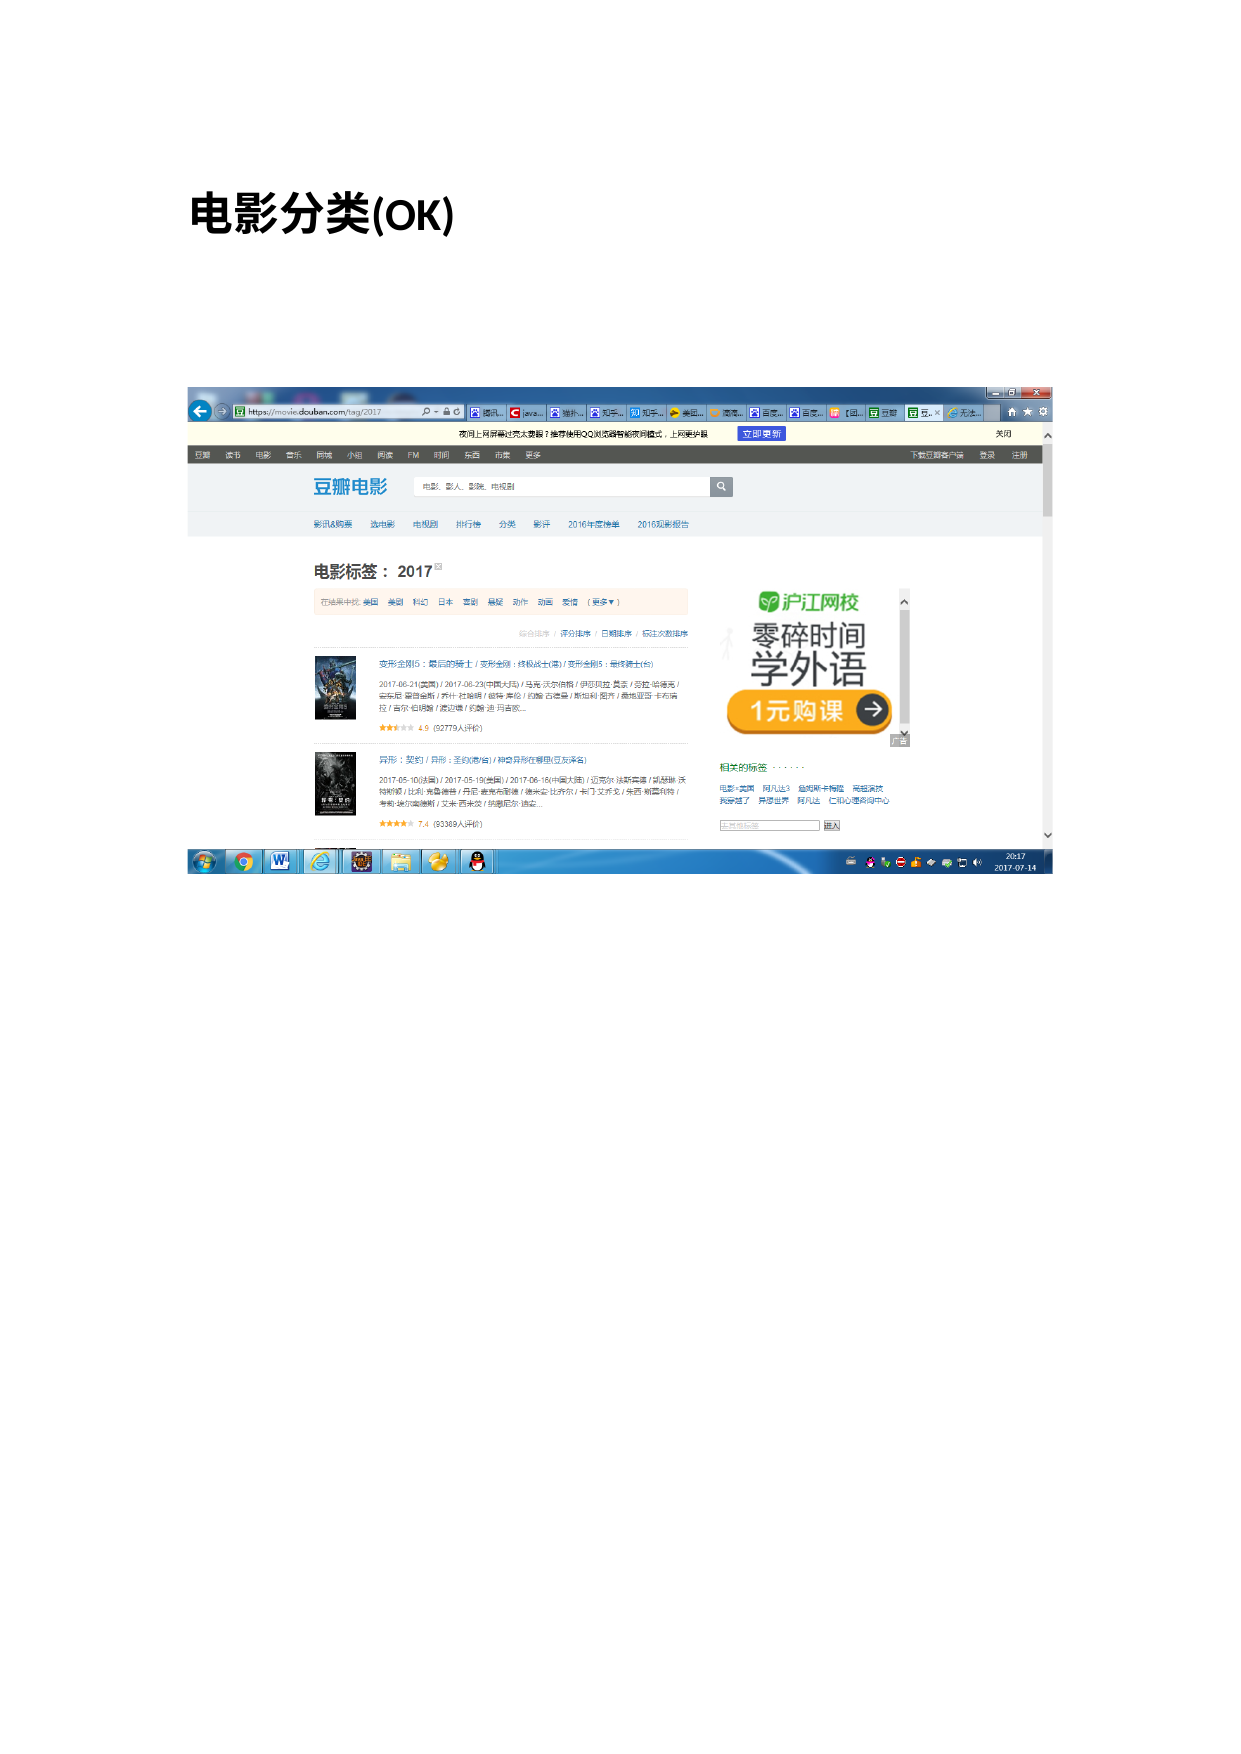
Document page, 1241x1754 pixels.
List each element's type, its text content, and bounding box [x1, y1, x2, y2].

picture [187, 387, 1053, 874]
subtitle 电影分类(OK) [187, 162, 1053, 259]
